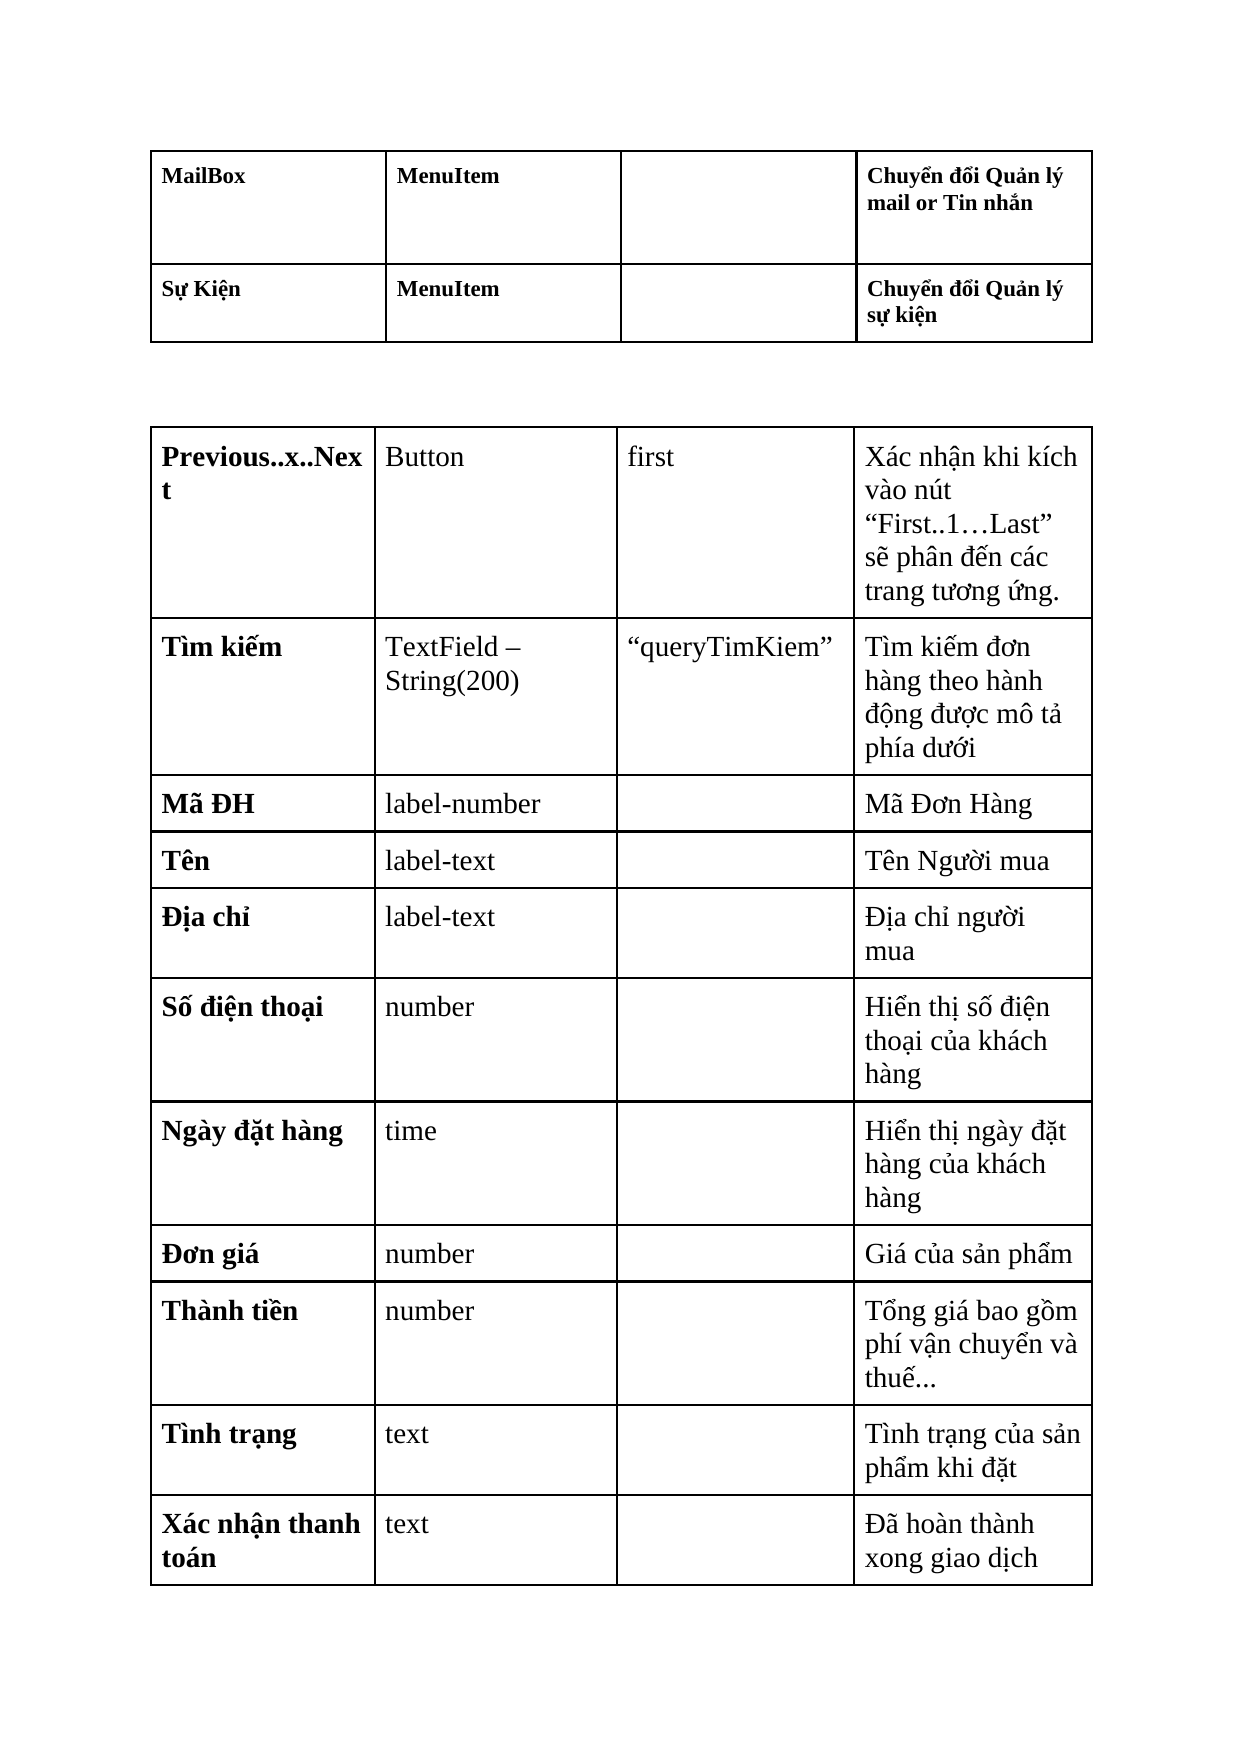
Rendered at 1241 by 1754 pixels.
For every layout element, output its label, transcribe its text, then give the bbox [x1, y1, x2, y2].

table_cell Tên [152, 833, 374, 887]
table_cell Ngày đặt hàng [152, 1103, 374, 1224]
table_header first [618, 428, 853, 617]
table_cell [618, 1103, 853, 1224]
table_cell Thành tiền [152, 1283, 374, 1404]
table_header Previous..x..Next [152, 428, 374, 617]
table_cell Tìm kiếm [152, 619, 374, 774]
table_cell Mã Đơn Hàng [855, 776, 1091, 830]
table_cell Xác nhận thanh toán [152, 1496, 374, 1584]
table_cell Tổng giá bao gồm phí vận chuyển và thuế... [855, 1283, 1091, 1404]
table_cell number [376, 1283, 616, 1404]
table_cell Tình trạng của sản phẩm khi đặt [855, 1406, 1091, 1494]
table_cell Chuyển đổi Quản lý mail or Tin nhắn [858, 152, 1091, 262]
table_cell [618, 979, 853, 1100]
table_cell MailBox [152, 152, 385, 262]
table_cell Hiển thị số điện thoại của khách hàng [855, 979, 1091, 1100]
table_cell Đã hoàn thành xong giao dịch [855, 1496, 1091, 1584]
table_cell Số điện thoại [152, 979, 374, 1100]
table_cell [618, 1406, 853, 1494]
table_cell Tình trạng [152, 1406, 374, 1494]
table_cell Giá của sản phẩm [855, 1226, 1091, 1280]
table_cell “queryTimKiem” [618, 619, 853, 774]
table_cell [618, 833, 853, 887]
table_cell Địa chỉ người mua [855, 889, 1091, 977]
table_cell [618, 889, 853, 977]
table_cell text [376, 1406, 616, 1494]
table_cell MenuItem [387, 265, 620, 341]
table_cell Hiển thị ngày đặt hàng của khách hàng [855, 1103, 1091, 1224]
table_cell TextField – String(200) [376, 619, 616, 774]
table_cell [618, 1496, 853, 1584]
table_cell Sự Kiện [152, 265, 385, 341]
table_cell [618, 1283, 853, 1404]
table_cell [622, 152, 855, 262]
table_cell [618, 776, 853, 830]
table_cell Tên Người mua [855, 833, 1091, 887]
table_header Button [376, 428, 616, 617]
table_header Xác nhận khi kích vào nút “First..1…Last” sẽ phân đến các trang tương ứng. [855, 428, 1091, 617]
table_cell time [376, 1103, 616, 1224]
table_cell [622, 265, 855, 341]
table_cell number [376, 1226, 616, 1280]
table_cell label-text [376, 889, 616, 977]
table_cell text [376, 1496, 616, 1584]
table_cell Địa chỉ [152, 889, 374, 977]
table_cell number [376, 979, 616, 1100]
table_cell label-text [376, 833, 616, 887]
table_cell Mã ĐH [152, 776, 374, 830]
table_cell Đơn giá [152, 1226, 374, 1280]
table_cell MenuItem [387, 152, 620, 262]
table_cell [618, 1226, 853, 1280]
table_cell label-number [376, 776, 616, 830]
table_cell Tìm kiếm đơn hàng theo hành động được mô tả phía dưới [855, 619, 1091, 774]
table_cell Chuyển đổi Quản lý sự kiện [858, 265, 1091, 341]
